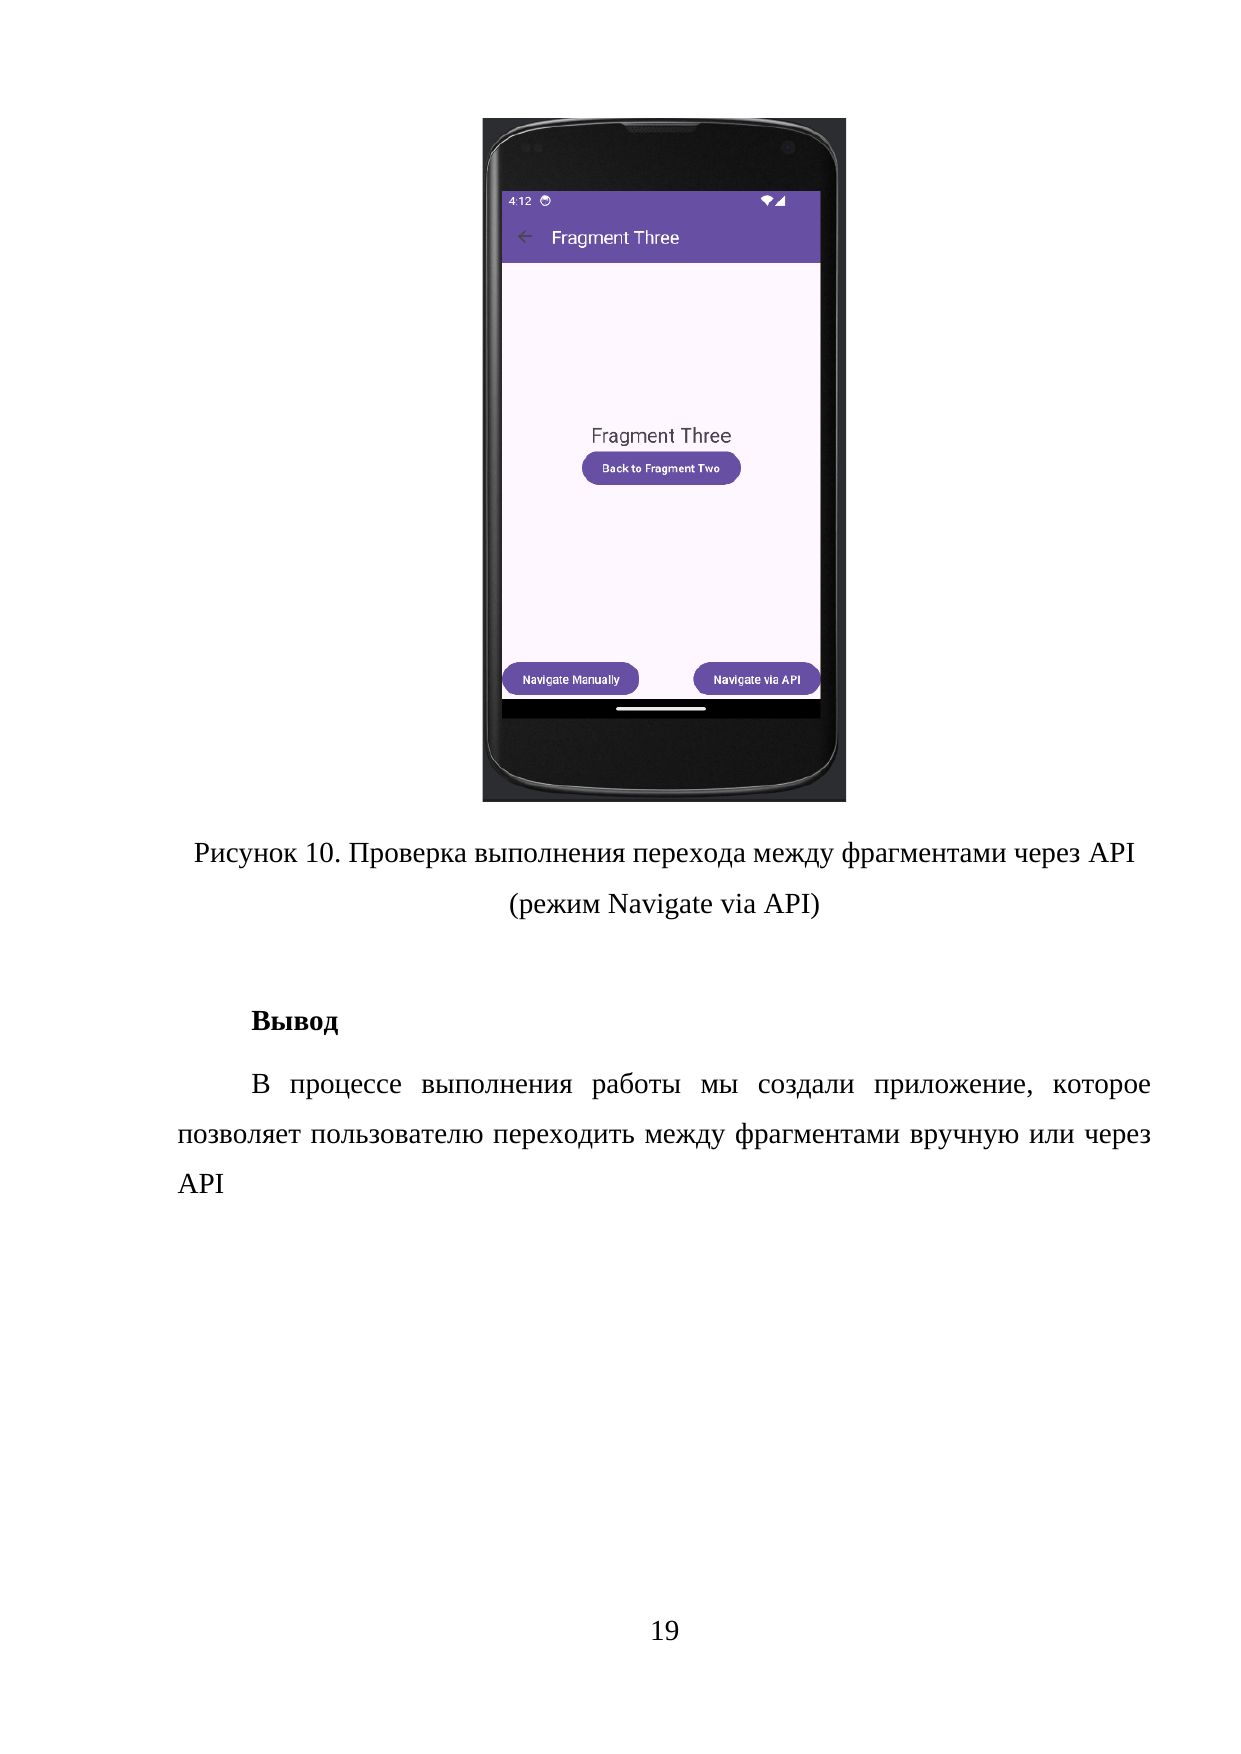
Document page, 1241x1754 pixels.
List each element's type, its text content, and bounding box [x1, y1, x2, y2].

text В процессе выполнения работы мы создали приложение, которое позволяет пользователю переходить между фрагментами вручную или через API [177, 1066, 1152, 1200]
subtitle Вывод [177, 1003, 1152, 1037]
text Рисунок 10. Проверка выполнения перехода между фрагментами через API (режим Navigate via API) [177, 836, 1152, 919]
picture [482, 118, 847, 802]
